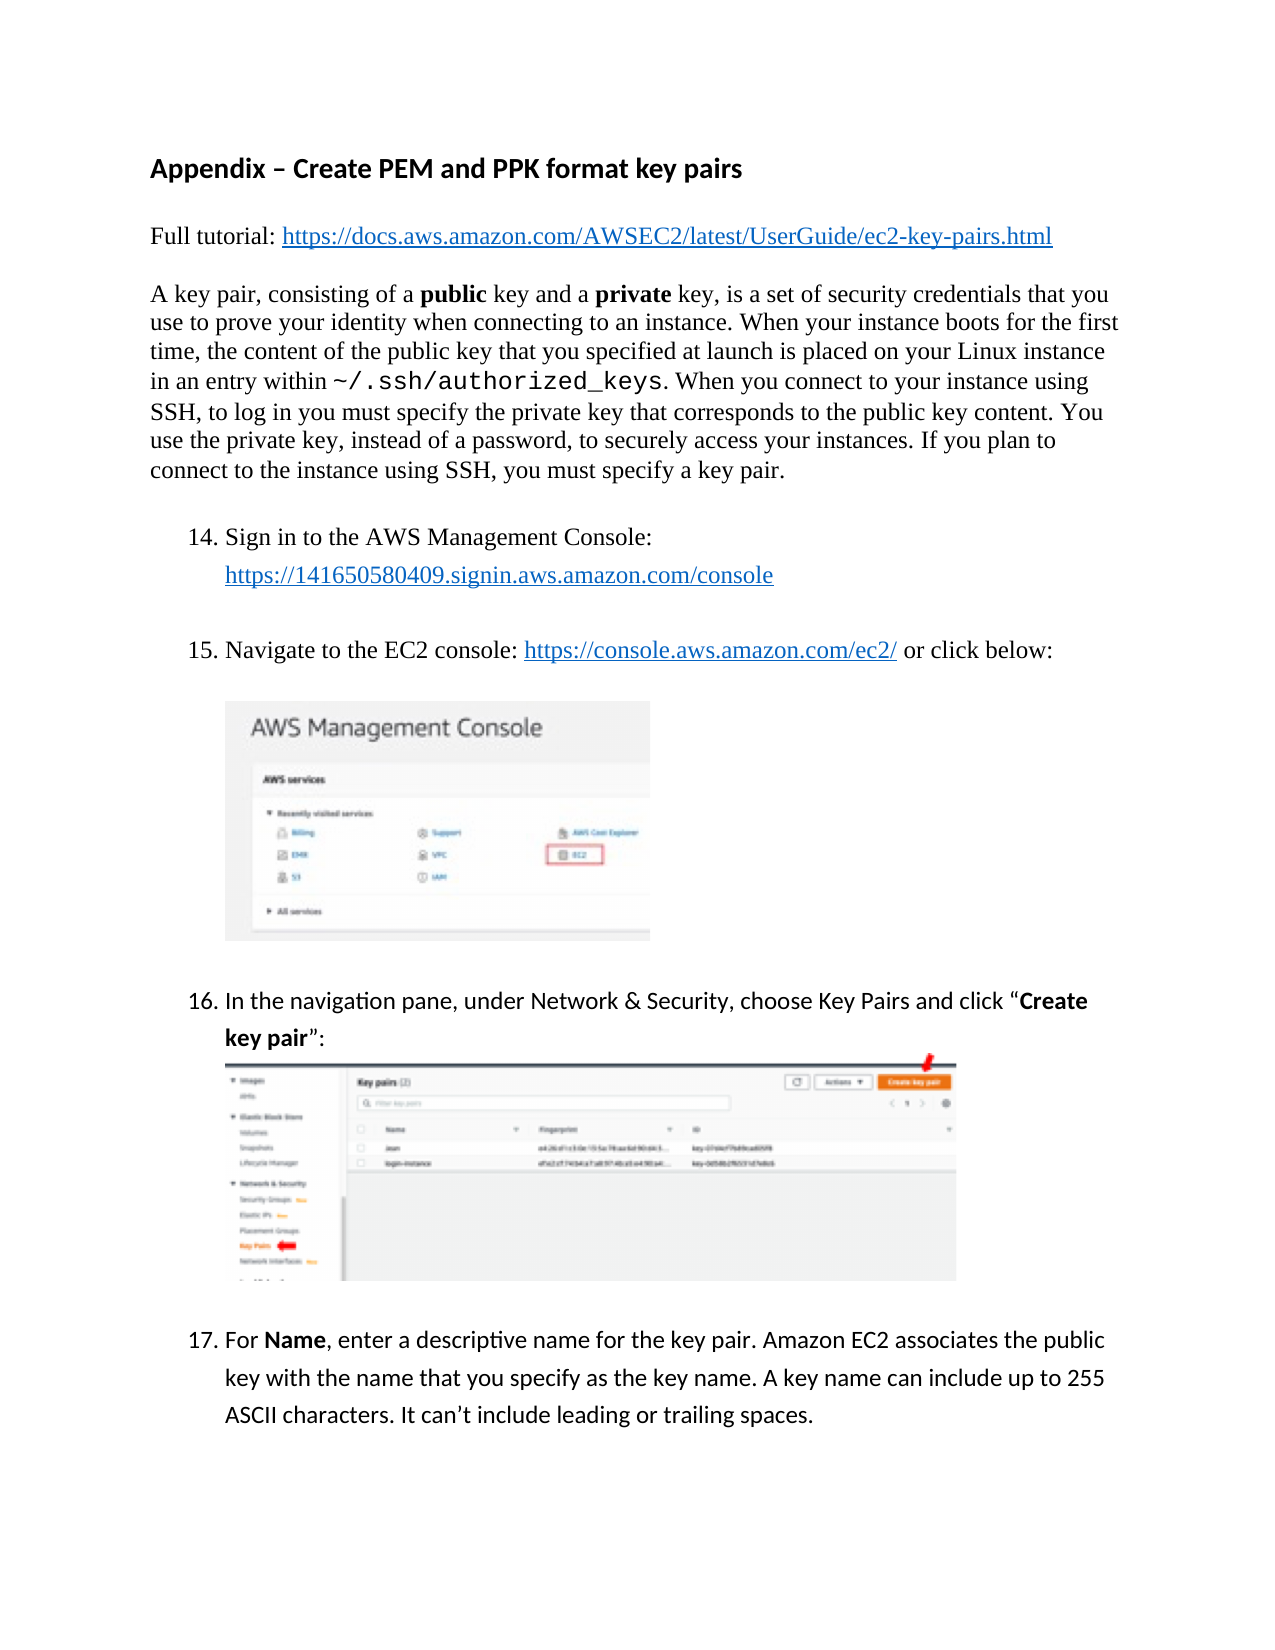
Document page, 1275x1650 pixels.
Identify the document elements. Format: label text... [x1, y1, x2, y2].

text A key pair, consisting of a public key and a private key, is a set of security credentials that you use to prove your identity when connecting to an instance. When your instance boots for the first time, the content of the public key that you specified at launch is placed on your Linux instance in an entry within ~/.ssh/authorized_keys. When you connect to your instance using SSH, to log in you must specify the private key that corresponds to the public key content. You use the private key, instead of a password, to securely access your instances. If you plan to connect to the instance using SSH, you must specify a key pair. [150, 279, 1125, 485]
subtitle Appendix – Create PEM and PPK format key pairs [150, 150, 1125, 186]
list Sign in to the AWS Management Console: https://141650580409.signin.aws.amazon.com/console [187, 513, 1125, 588]
list Navigate to the EC2 console: https://console.aws.amazon.com/ec2/ or click below: [187, 626, 1125, 663]
list In the navigation pane, under Network & Security, choose Key Pairs and click “Create key pair”: [187, 978, 1125, 1053]
picture [225, 701, 650, 941]
text Full tutorial: https://docs.aws.amazon.com/AWSEC2/latest/UserGuide/ec2-key-pairs.html [150, 221, 1125, 250]
list For Name, enter a descriptive name for the key pair. Amazon EC2 associates the public key with the name that you specify as the key name. A key name can include up to 255 ASCII characters. It can’t include leading or trailing spaces. [187, 1318, 1125, 1430]
picture [225, 1053, 957, 1281]
